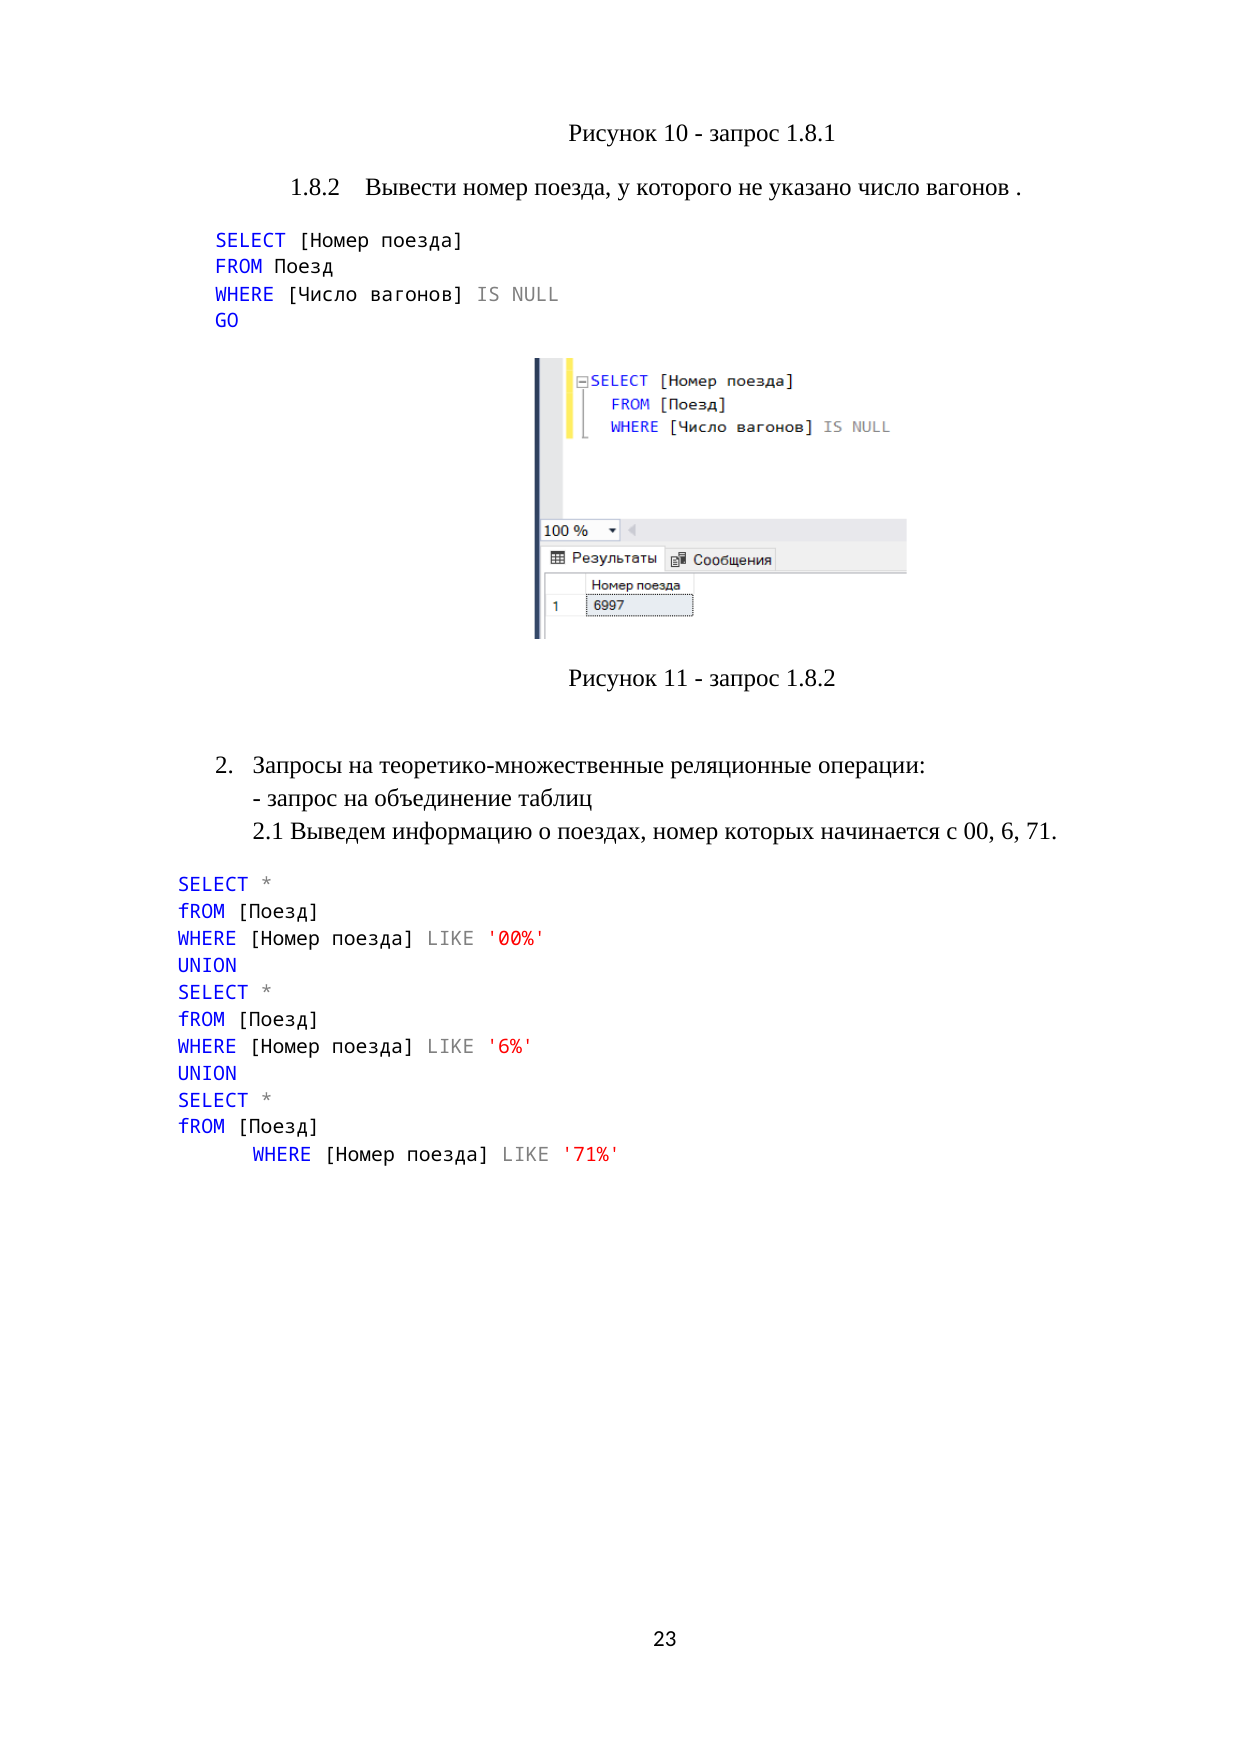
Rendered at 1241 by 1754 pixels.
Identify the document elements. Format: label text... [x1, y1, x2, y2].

text WHERE [Номер поезда] LIKE '00%' [177, 924, 1152, 951]
list - запрос на объединение таблиц [252, 783, 1152, 812]
text FROM Поезд [215, 253, 1152, 280]
text SELECT * [177, 870, 1152, 897]
text WHERE [Число вагонов] IS NULL [215, 280, 1152, 307]
text SELECT * [177, 1086, 1152, 1113]
list Вывести номер поезда, у которого не указано число вагонов . [290, 172, 1152, 201]
text fROM [Поезд] [177, 897, 1152, 924]
text GO [215, 307, 1152, 334]
text UNION [177, 1059, 1152, 1086]
text SELECT [Номер поезда] [215, 226, 1152, 253]
picture [534, 358, 907, 639]
list 2.1 Выведем информацию о поездах, номер которых начинается с 00, 6, 71. [252, 816, 1152, 845]
text SELECT * [177, 978, 1152, 1005]
text fROM [Поезд] [177, 1113, 1152, 1140]
list WHERE [Номер поезда] LIKE '71%' [252, 1140, 1152, 1167]
text Рисунок 11 - запрос 1.8.2 [252, 663, 1152, 692]
text fROM [Поезд] [177, 1005, 1152, 1032]
text WHERE [Номер поезда] LIKE '6%' [177, 1032, 1152, 1059]
text UNION [177, 951, 1152, 978]
text Рисунок 10 - запрос 1.8.1 [252, 118, 1152, 147]
list Запросы на теоретико-множественные реляционные операции: [215, 750, 1152, 779]
